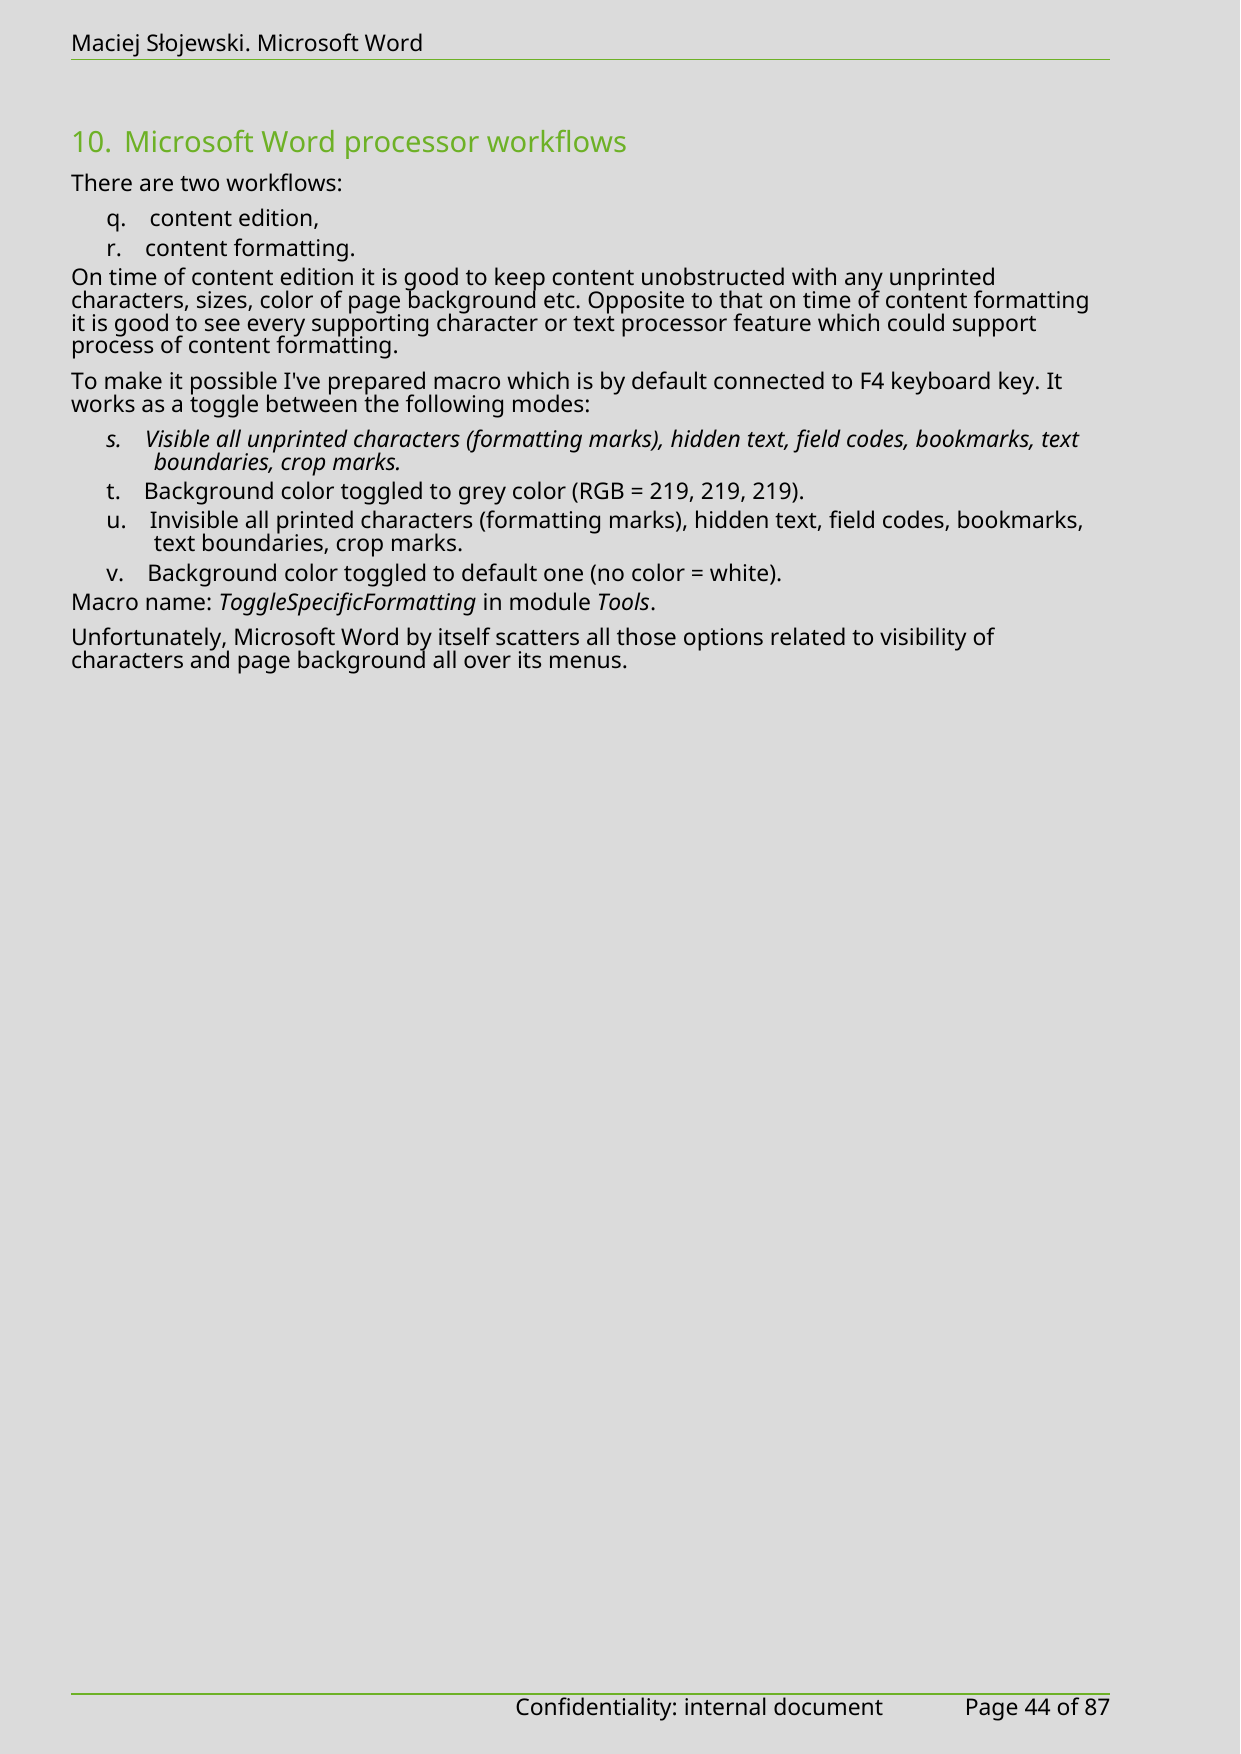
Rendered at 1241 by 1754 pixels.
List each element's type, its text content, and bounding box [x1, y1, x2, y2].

text Macro name: ToggleSpecificFormatting in module Tools. [71, 592, 346, 615]
list Background color toggled to default one (no color = white). [106, 563, 1110, 586]
text On time of content edition it is good to keep content unobstructed with any unprinted characters, sizes, color of page background etc. Opposite to that on time of content formatting it is good to see every supporting character or text processor feature which could support process of content formatting. [71, 267, 1110, 358]
list content edition, [106, 208, 1110, 231]
list Invisible all printed characters (formatting marks), hidden text, field codes, bookmarks, text boundaries, crop marks. [106, 511, 1110, 556]
text There are two workflows: [71, 173, 1110, 196]
text To make it possible I've prepared macro which is by default connected to F4 keyboard key. It works as a toggle between the following modes: [71, 371, 1110, 417]
text Unfortunately, Microsoft Word by itself scatters all those options related to visibility of characters and page background all over its menus. [71, 627, 1110, 673]
list Visible all unprinted characters (formatting marks), hidden text, field codes, bookmarks, text boundaries, crop marks. [106, 429, 1110, 475]
list Background color toggled to grey color (RGB = 219, 219, 219). [106, 481, 1110, 504]
text Macro name: ToggleSpecificFormatting in module Tools. [340, 592, 1110, 615]
subtitle Microsoft Word processor workflows [71, 121, 1110, 161]
list content formatting. [106, 238, 1110, 261]
